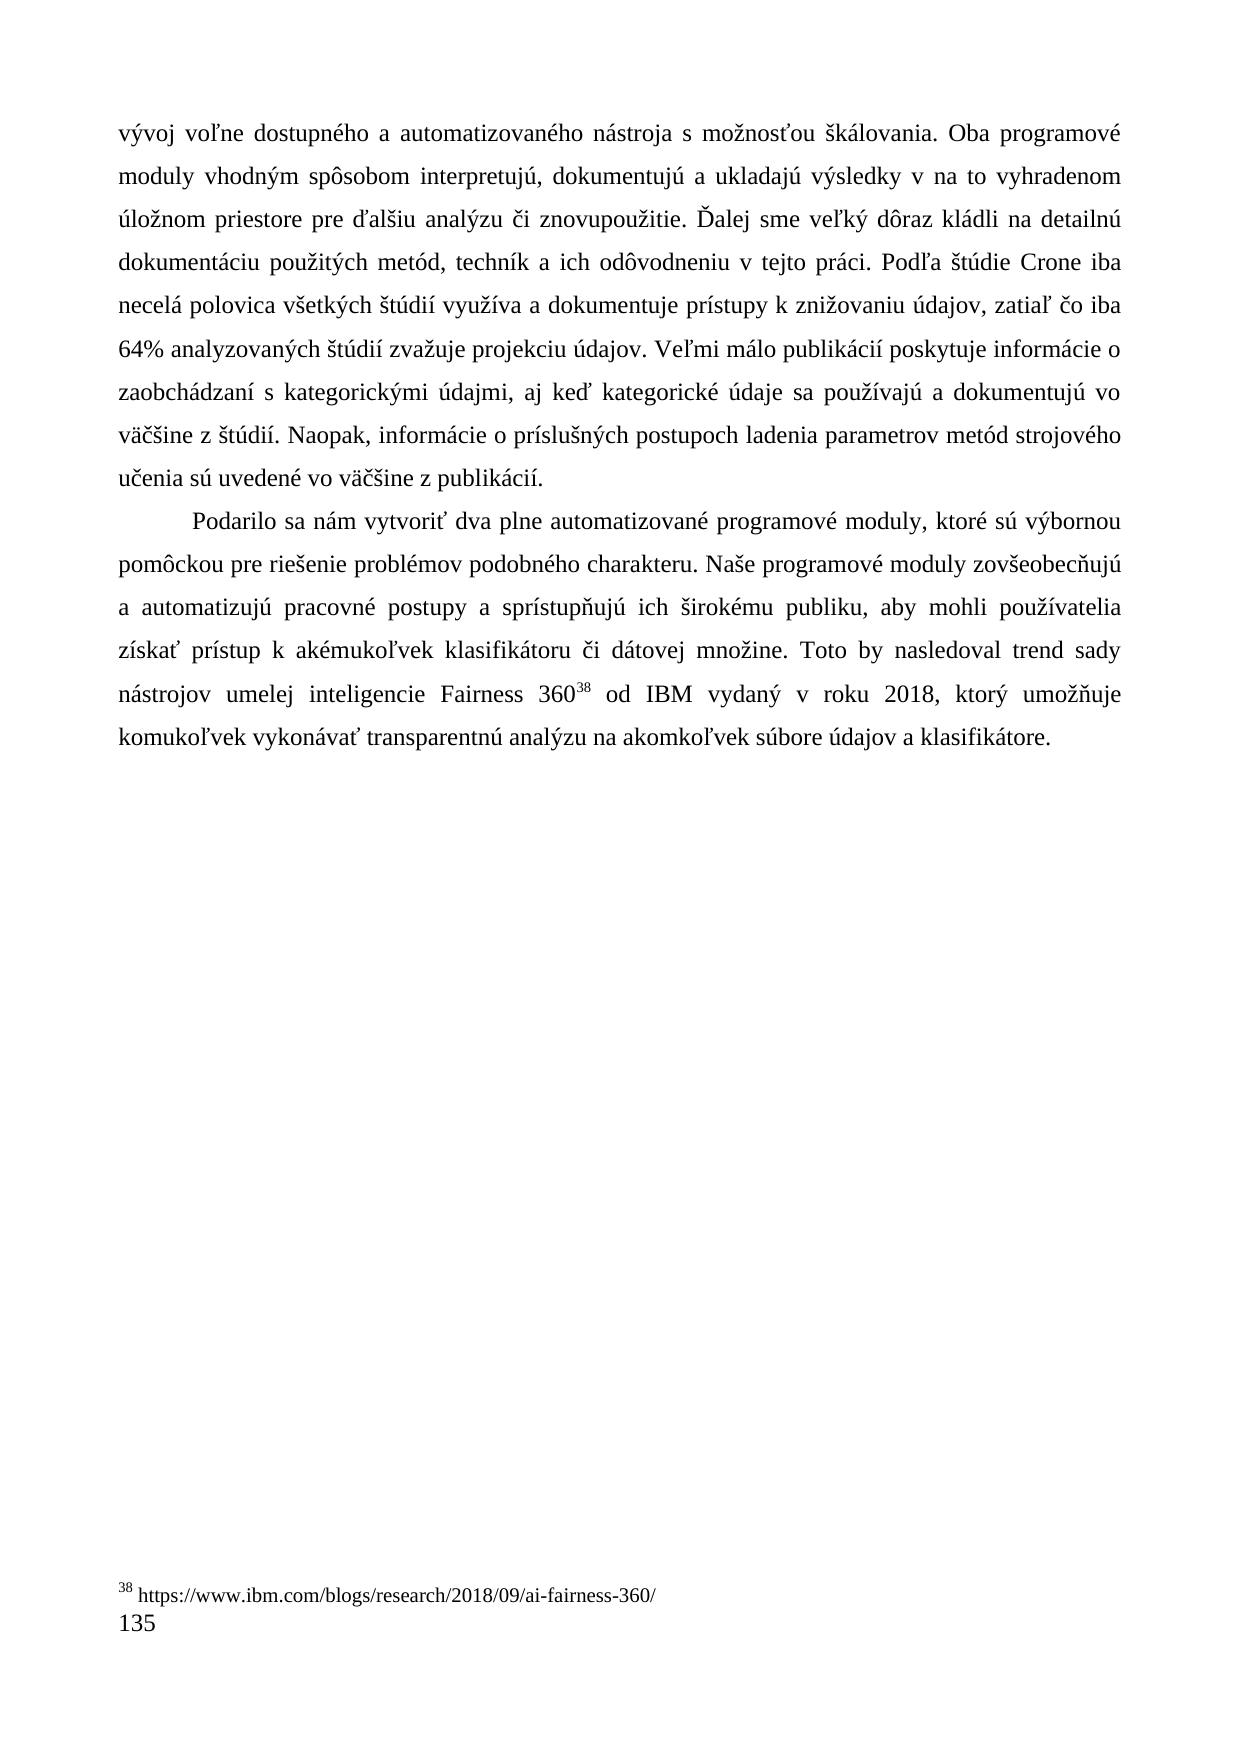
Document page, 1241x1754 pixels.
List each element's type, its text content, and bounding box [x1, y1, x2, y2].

text Podarilo sa nám vytvoriť dva plne automatizované programové moduly, ktoré sú výbornou pomôckou pre riešenie problémov podobného charakteru. Naše programové moduly zovšeobecňujú a automatizujú pracovné postupy a sprístupňujú ich širokému publiku, aby mohli používatelia získať prístup k akémukoľvek klasifikátoru či dátovej množine. Toto by nasledoval trend sady nástrojov umelej inteligencie Fairness 360 od IBM vydaný v roku 2018, ktorý umožňuje komukoľvek vykonávať transparentnú analýzu na akomkoľvek súbore údajov a klasifikátore. [118, 506, 1122, 751]
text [118, 118, 1122, 492]
